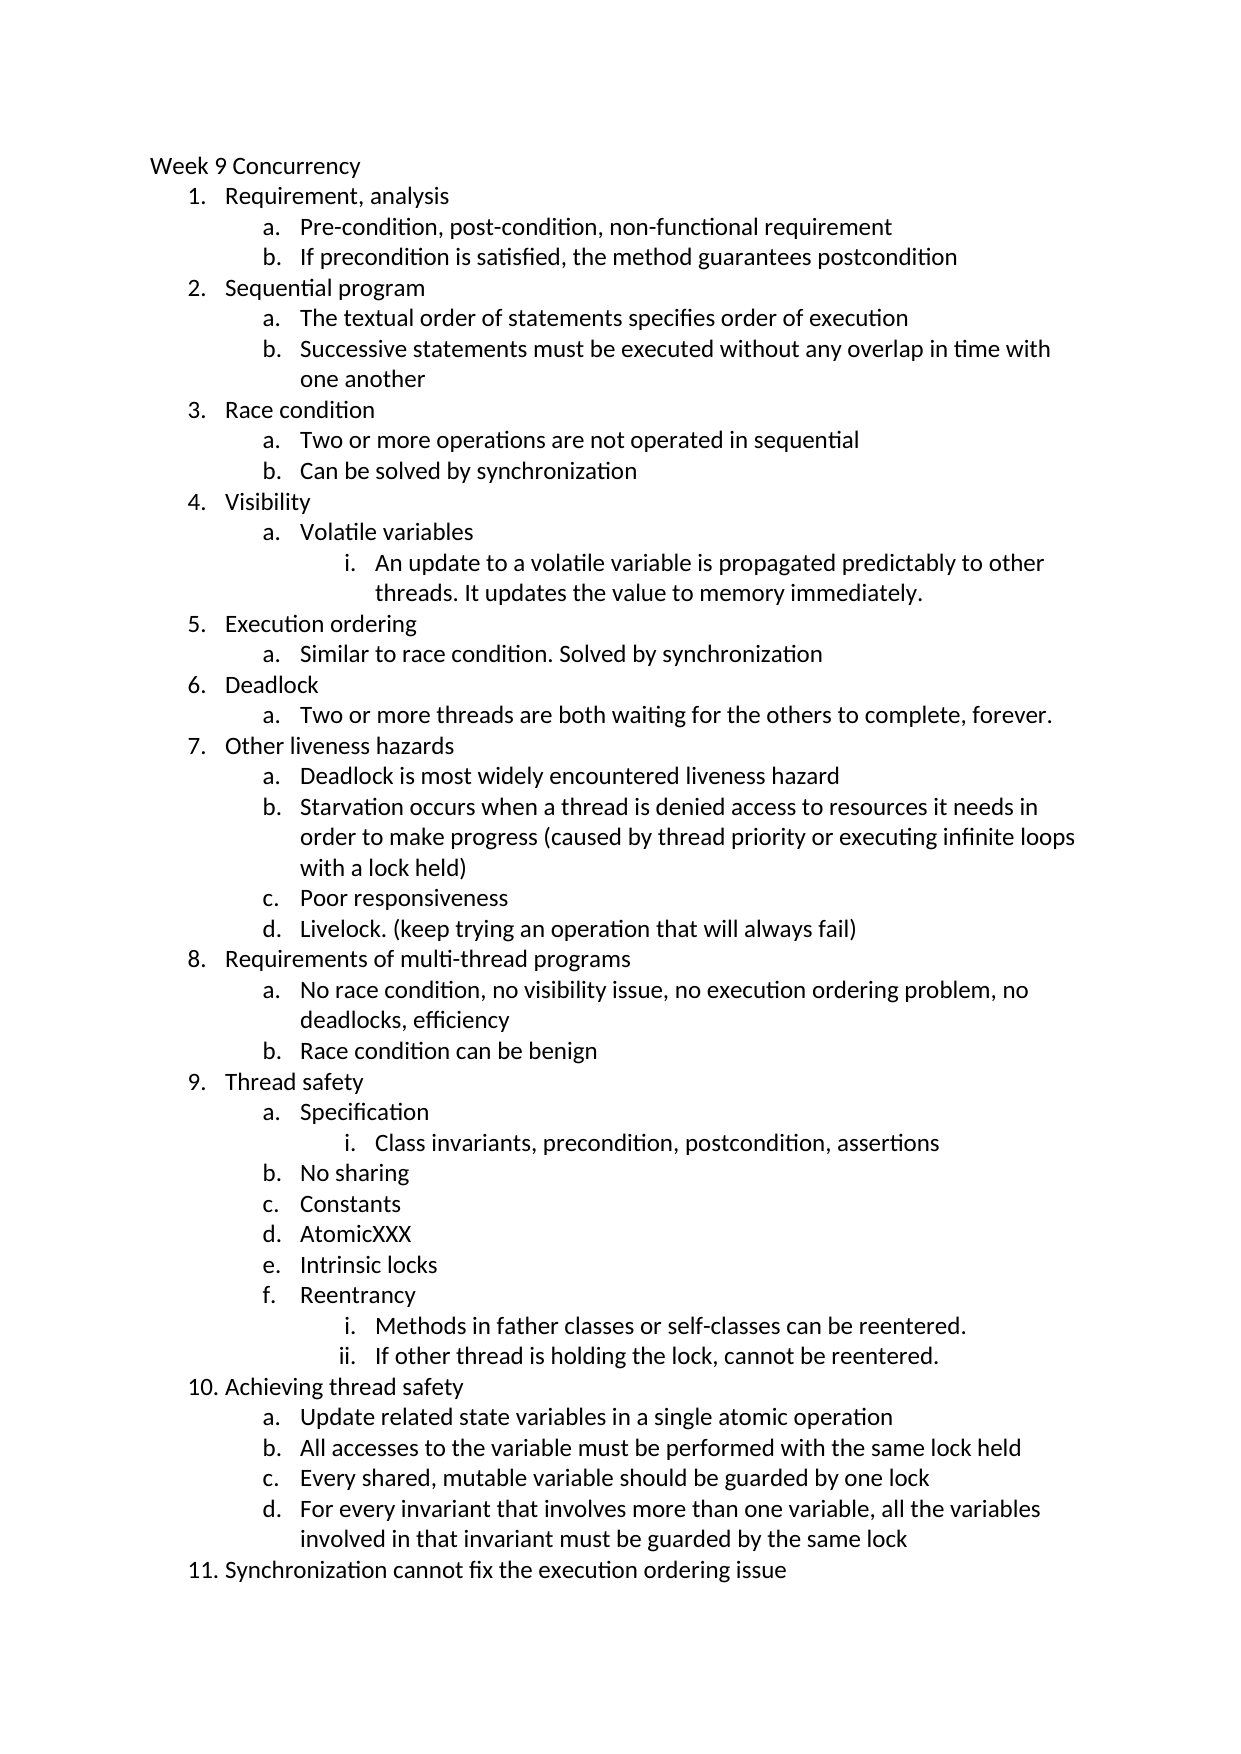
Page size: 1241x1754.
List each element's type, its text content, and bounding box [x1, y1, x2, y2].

list If other thread is holding the lock, cannot be reentered. [356, 1340, 1090, 1371]
list Race condition [187, 394, 1090, 425]
list Deadlock [187, 669, 1090, 699]
list No race condition, no visibility issue, no execution ordering problem, no deadlocks, efficiency [262, 974, 1090, 1035]
list An update to a volatile variable is propagated predictably to other threads. It updates the value to memory immediately. [356, 547, 1090, 608]
list Constants [262, 1188, 1090, 1218]
list AtomicXXX [262, 1218, 1090, 1249]
list Starvation occurs when a thread is denied access to resources it needs in order to make progress (caused by thread priority or executing infinite loops with a lock held) [262, 791, 1090, 882]
list Reentrancy [262, 1279, 1090, 1310]
list If precondition is satisfied, the method guarantees postcondition [262, 242, 1090, 272]
list Specification [262, 1096, 1090, 1127]
list Every shared, mutable variable should be guarded by one lock [262, 1462, 1090, 1493]
list Race condition can be benign [262, 1035, 1090, 1066]
text Week 9 Concurrency [150, 150, 1090, 181]
list Two or more operations are not operated in sequential [262, 425, 1090, 455]
list Similar to race condition. Solved by synchronization [262, 638, 1090, 669]
list Volatile variables [262, 516, 1090, 547]
list Methods in father classes or self-classes can be reentered. [356, 1310, 1090, 1340]
list Update related state variables in a single atomic operation [262, 1401, 1090, 1432]
list For every invariant that involves more than one variable, all the variables involved in that invariant must be guarded by the same lock [262, 1493, 1090, 1554]
list Other liveness hazards [187, 730, 1090, 760]
list Sequential program [187, 272, 1090, 303]
list Poor responsiveness [262, 882, 1090, 913]
list Achieving thread safety [187, 1371, 1090, 1401]
list Class invariants, precondition, postcondition, assertions [356, 1127, 1090, 1157]
list All accesses to the variable must be performed with the same lock held [262, 1432, 1090, 1462]
list Intrinsic locks [262, 1249, 1090, 1279]
list Livelock. (keep trying an operation that will always fail) [262, 913, 1090, 943]
list Deadlock is most widely encountered liveness hazard [262, 760, 1090, 791]
list Synchronization cannot fix the execution ordering issue [187, 1554, 1090, 1584]
list Successive statements must be executed without any overlap in time with one another [262, 333, 1090, 394]
list Visibility [187, 486, 1090, 516]
list Execution ordering [187, 608, 1090, 638]
list Requirement, analysis [187, 181, 1090, 211]
list Pre-condition, post-condition, non-functional requirement [262, 211, 1090, 242]
list Requirements of multi-thread programs [187, 943, 1090, 974]
list Two or more threads are both waiting for the others to complete, forever. [262, 699, 1090, 730]
list Thread safety [187, 1066, 1090, 1096]
list No sharing [262, 1157, 1090, 1188]
list The textual order of statements specifies order of execution [262, 303, 1090, 333]
list Can be solved by synchronization [262, 455, 1090, 486]
